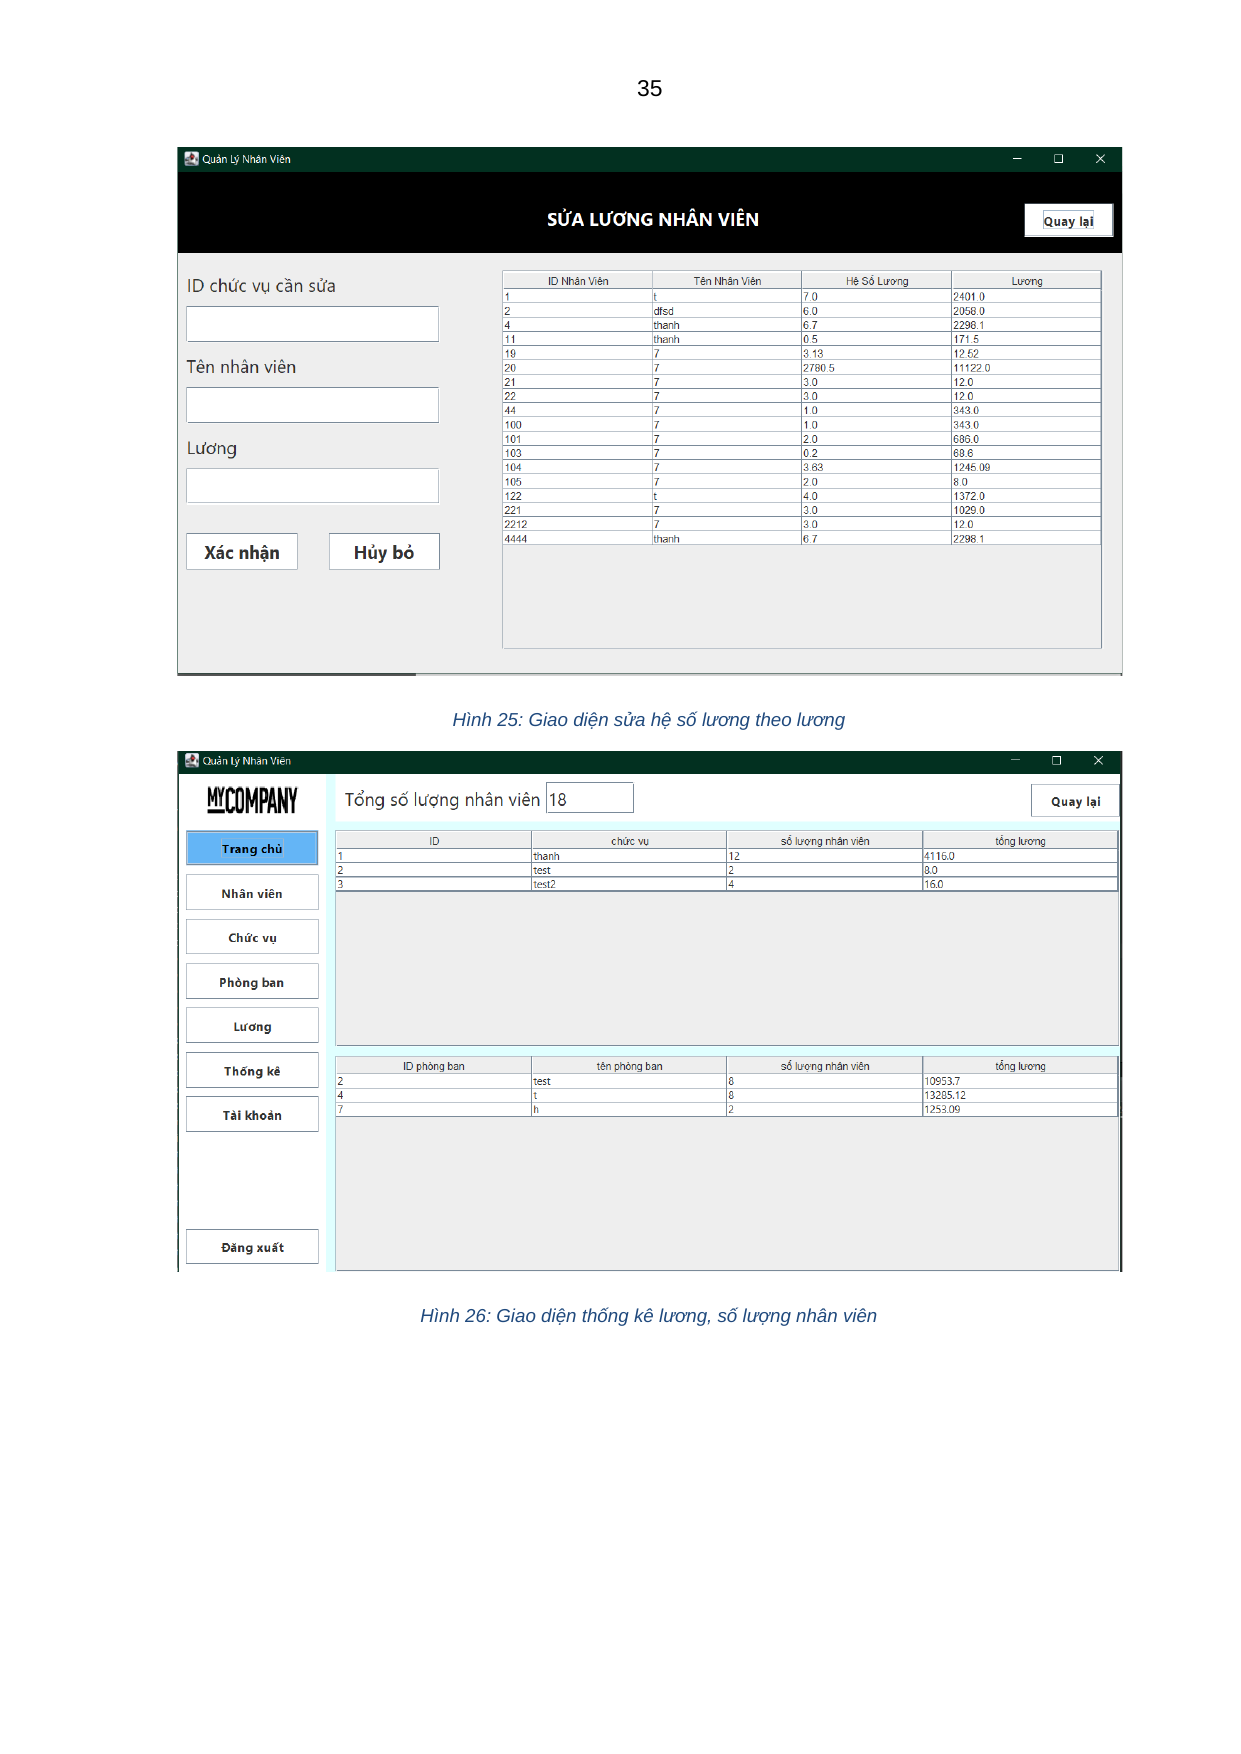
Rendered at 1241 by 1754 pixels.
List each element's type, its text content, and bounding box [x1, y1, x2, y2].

picture [177, 751, 1123, 1272]
text Hình 25: Giao diện sửa hệ số lương theo lương [177, 708, 1122, 730]
picture [177, 147, 1123, 676]
text Hình 26: Giao diện thống kê lương, số lượng nhân viên [177, 1304, 1122, 1326]
